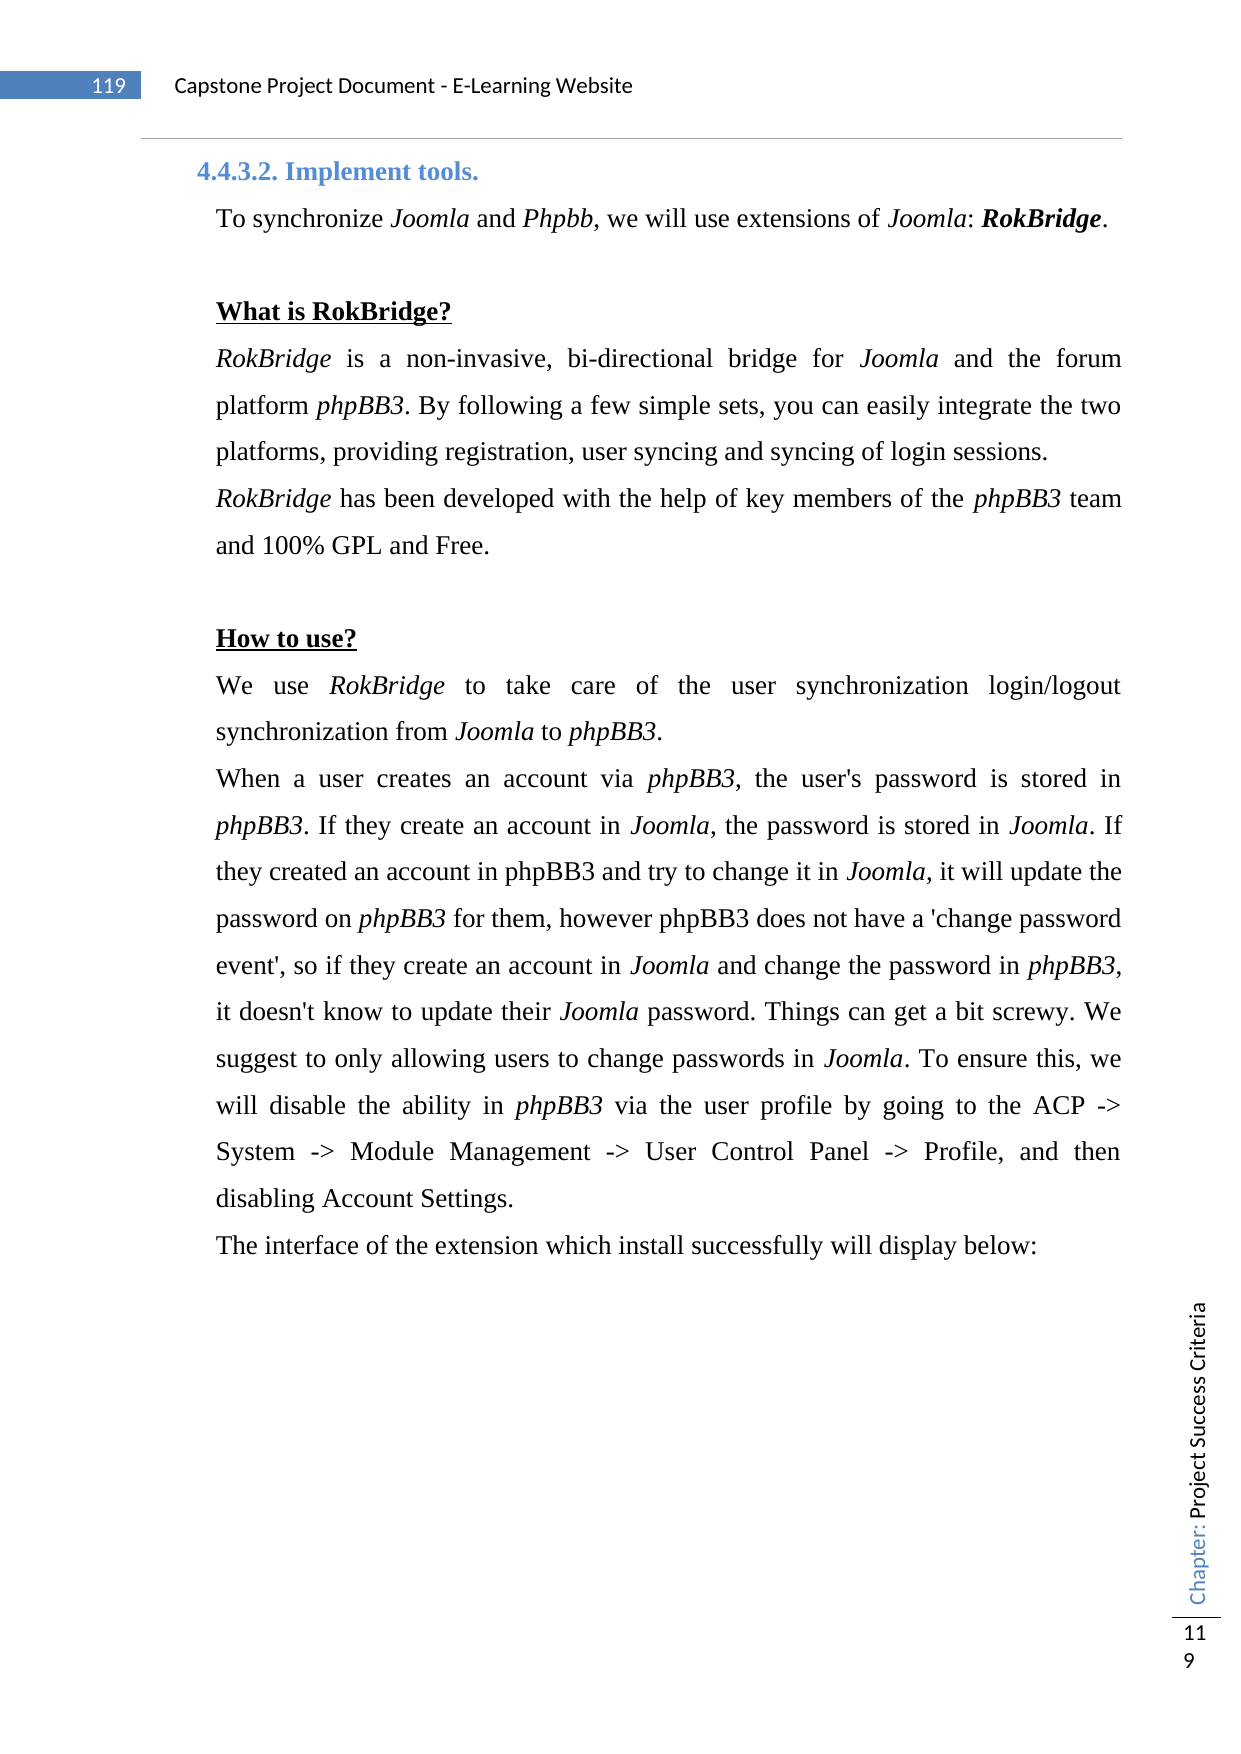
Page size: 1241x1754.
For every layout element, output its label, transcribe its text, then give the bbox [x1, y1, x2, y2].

text To synchronize Joomla and Phpbb, we will use extensions of Joomla: RokBridge. [216, 202, 1122, 233]
text RokBridge is a non-invasive, bi-directional bridge for Joomla and the forum platform phpBB3. By following a few simple sets, you can easily integrate the two platforms, providing registration, user syncing and syncing of login sessions. [216, 342, 1122, 467]
text How to use? [216, 622, 1122, 653]
text RokBridge has been developed with the help of key members of the phpBB3 team and 100% GPL and Free. [216, 482, 1122, 560]
text We use RokBridge to take care of the user synchronization login/logout synchronization from Joomla to phpBB3. [216, 669, 1122, 747]
text When a user creates an account via phpBB3, the user's password is stored in phpBB3. If they create an account in Joomla, the password is stored in Joomla. If they created an account in phpBB3 and try to change it in Joomla, it will update the password on phpBB3 for them, however phpBB3 does not have a 'change password event', so if they create an account in Joomla and change the password in phpBB3, it doesn't know to update their Joomla password. Things can get a bit screwy. We suggest to only allowing users to change passwords in Joomla. To ensure this, we will disable the ability in phpBB3 via the user profile by going to the ACP -> System -> Module Management -> User Control Panel -> Profile, and then disabling Account Settings. [216, 762, 1122, 1213]
subtitle 4.4.3.2. Implement tools. [197, 155, 1122, 187]
text The interface of the extension which install successfully will display below: [216, 1229, 1122, 1260]
text What is RokBridge? [216, 295, 1122, 327]
